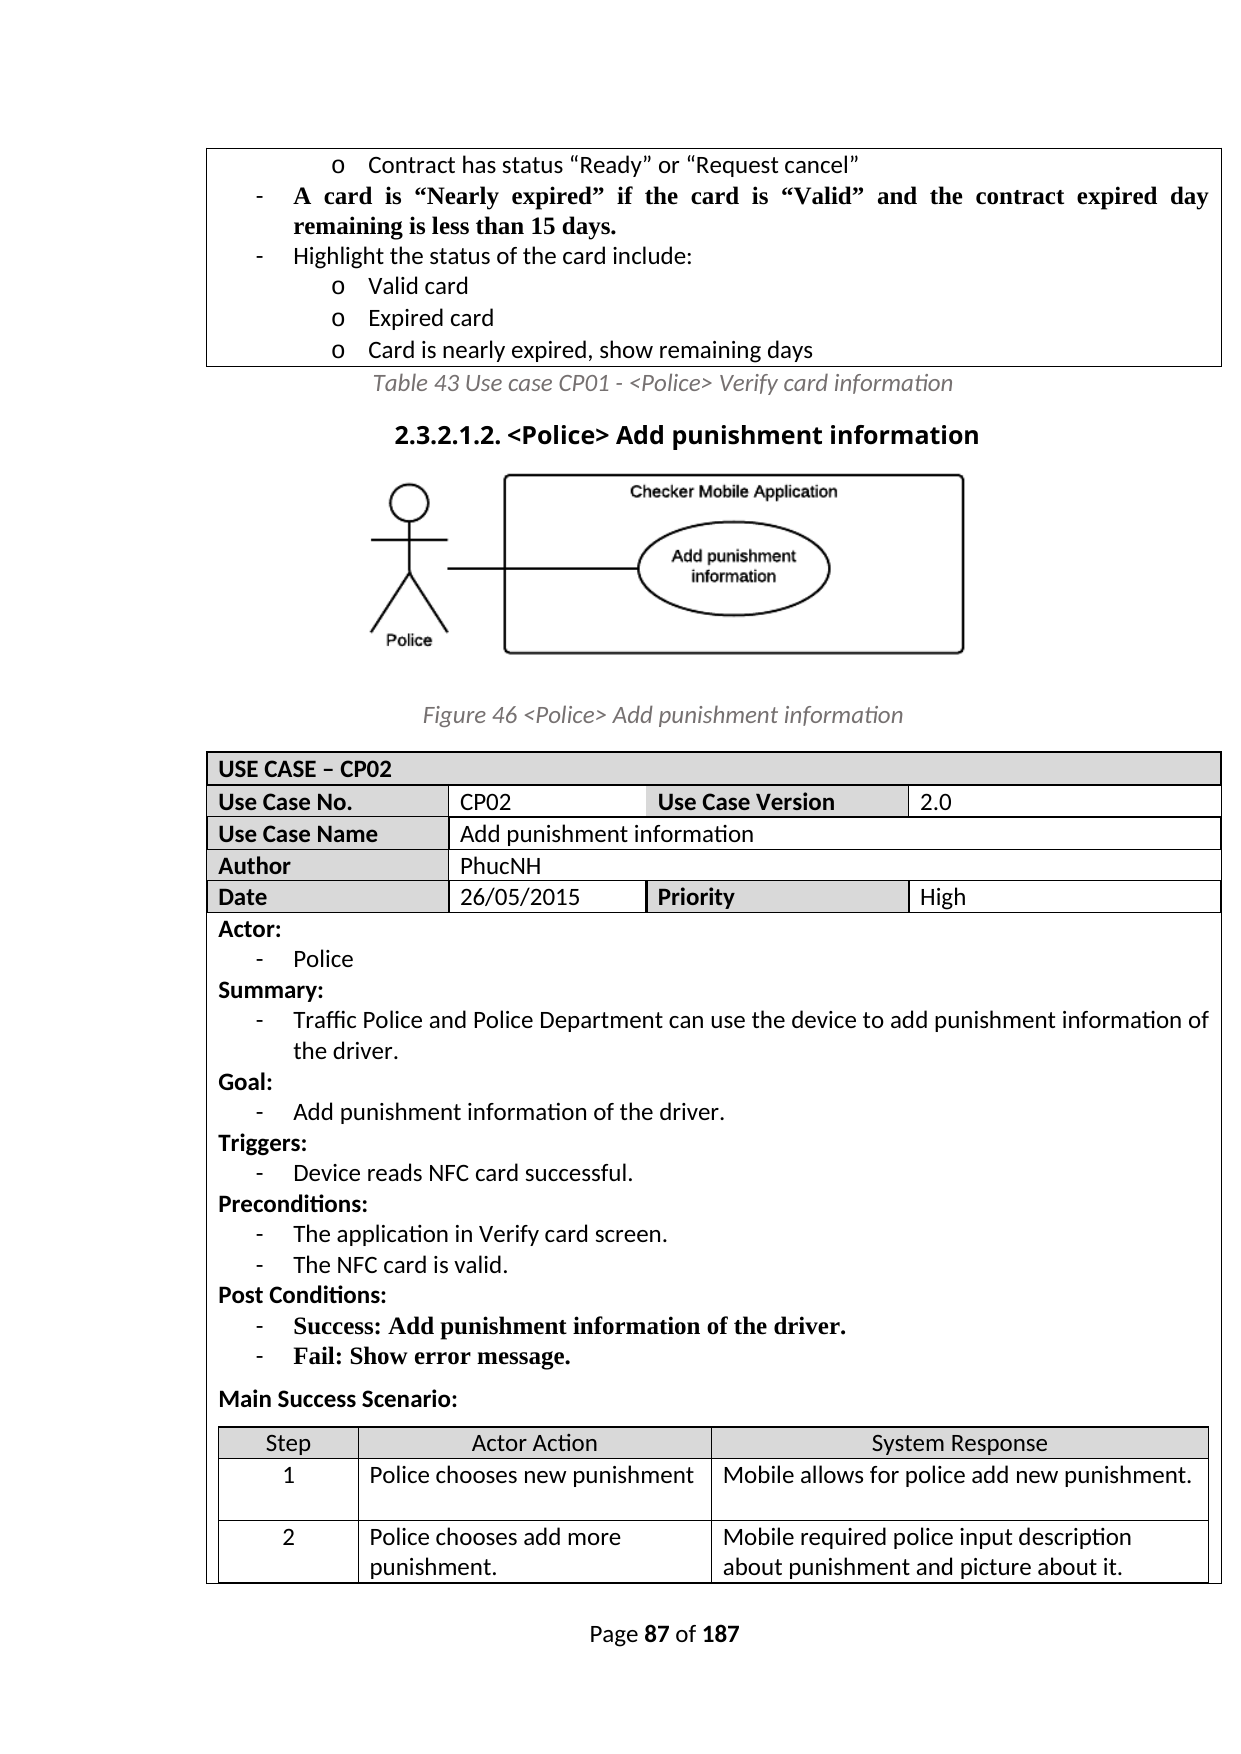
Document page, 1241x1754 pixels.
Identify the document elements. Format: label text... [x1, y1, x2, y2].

subtitle <Police> Add punishment information [394, 418, 1122, 452]
table_cell Date [208, 881, 448, 912]
table_cell Use Case Version [646, 786, 908, 816]
text Table 43 Use case CP01 - <Police> Verify card information [207, 367, 1122, 397]
table_cell Add punishment information [450, 818, 1220, 849]
table_cell Use Case Name [208, 817, 448, 849]
table_cell Author [207, 850, 448, 880]
table_cell CP02 [449, 786, 646, 816]
table_cell Priority [648, 881, 908, 912]
picture [347, 454, 981, 681]
table_cell Use Case No. [207, 786, 448, 816]
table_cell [207, 913, 1221, 1583]
table_cell PhucNH [449, 850, 1221, 880]
text Figure 46 <Police> Add punishment information [207, 700, 1122, 730]
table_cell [207, 149, 1221, 366]
table_cell High [910, 881, 1220, 912]
table_cell 2.0 [909, 786, 1221, 816]
table_header USE CASE – CP02 [208, 753, 1220, 784]
table_cell 26/05/2015 [450, 881, 645, 912]
